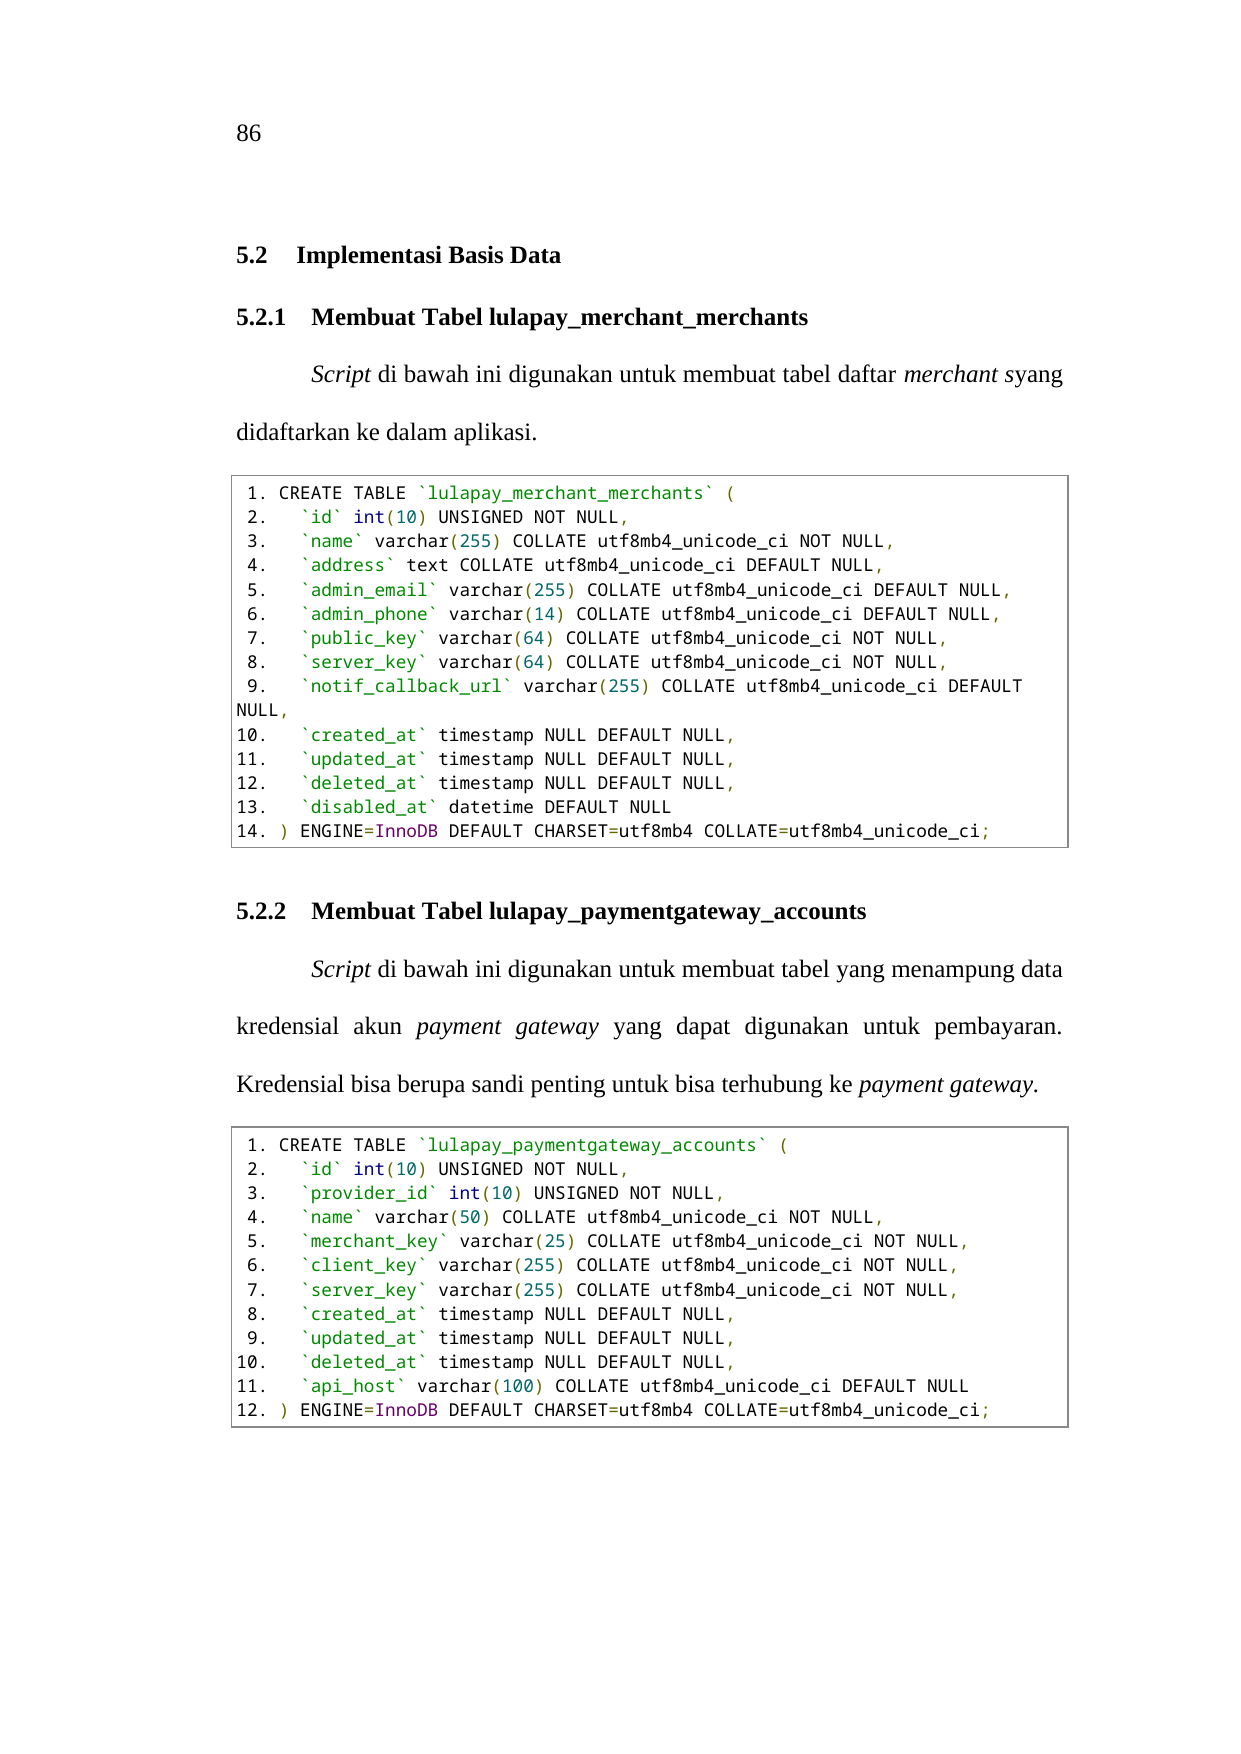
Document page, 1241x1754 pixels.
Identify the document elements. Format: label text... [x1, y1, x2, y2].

text 3. `name` varchar(255) COLLATE utf8mb4_unicode_ci NOT NULL, [236, 529, 1063, 553]
text 8. `server_key` varchar(64) COLLATE utf8mb4_unicode_ci NOT NULL, [236, 649, 1063, 674]
text 9. `notif_callback_url` varchar(255) COLLATE utf8mb4_unicode_ci DEFAULT NULL, [236, 674, 1063, 722]
text 11. `api_host` varchar(100) COLLATE utf8mb4_unicode_ci DEFAULT NULL [236, 1374, 1063, 1392]
subtitle Membuat Tabel lulapay_merchant_merchants [236, 302, 1063, 331]
text 7. `public_key` varchar(64) COLLATE utf8mb4_unicode_ci NOT NULL, [236, 625, 1063, 649]
text 2. `id` int(10) UNSIGNED NOT NULL, [236, 1156, 1063, 1180]
text 13. `disabled_at` datetime DEFAULT NULL [236, 794, 1063, 813]
subtitle Implementasi Basis Data [236, 240, 1063, 269]
text Script di bawah ini digunakan untuk membuat tabel yang menampung data kredensial akun payment gateway yang dapat digunakan untuk pembayaran. Kredensial bisa berupa sandi penting untuk bisa terhubung ke payment gateway. [236, 954, 1063, 1097]
text 1. CREATE TABLE `lulapay_merchant_merchants` ( [232, 476, 1067, 504]
text 7. `server_key` varchar(255) COLLATE utf8mb4_unicode_ci NOT NULL, [236, 1277, 1063, 1301]
text 8. `created_at` timestamp NULL DEFAULT NULL, [236, 1301, 1063, 1325]
text 6. `client_key` varchar(255) COLLATE utf8mb4_unicode_ci NOT NULL, [236, 1253, 1063, 1277]
text 10. `deleted_at` timestamp NULL DEFAULT NULL, [236, 1349, 1063, 1374]
text 4. `address` text COLLATE utf8mb4_unicode_ci DEFAULT NULL, [236, 553, 1063, 577]
text 14. ) ENGINE=InnoDB DEFAULT CHARSET=utf8mb4 COLLATE=utf8mb4_unicode_ci; [232, 813, 1067, 847]
text 11. `updated_at` timestamp NULL DEFAULT NULL, [236, 746, 1063, 770]
text 9. `updated_at` timestamp NULL DEFAULT NULL, [236, 1325, 1063, 1349]
text 12. ) ENGINE=InnoDB DEFAULT CHARSET=utf8mb4 COLLATE=utf8mb4_unicode_ci; [232, 1392, 1067, 1426]
text 10. `created_at` timestamp NULL DEFAULT NULL, [236, 722, 1063, 746]
text 3. `provider_id` int(10) UNSIGNED NOT NULL, [236, 1180, 1063, 1204]
text 12. `deleted_at` timestamp NULL DEFAULT NULL, [236, 770, 1063, 794]
text 5. `admin_email` varchar(255) COLLATE utf8mb4_unicode_ci DEFAULT NULL, [236, 577, 1063, 601]
text 1. CREATE TABLE `lulapay_paymentgateway_accounts` ( [232, 1128, 1067, 1156]
subtitle Membuat Tabel lulapay_paymentgateway_accounts [236, 896, 1063, 925]
text Script di bawah ini digunakan untuk membuat tabel daftar merchant syang didaftarkan ke dalam aplikasi. [236, 359, 1063, 446]
text 4. `name` varchar(50) COLLATE utf8mb4_unicode_ci NOT NULL, [236, 1204, 1063, 1229]
text 6. `admin_phone` varchar(14) COLLATE utf8mb4_unicode_ci DEFAULT NULL, [236, 601, 1063, 625]
text 2. `id` int(10) UNSIGNED NOT NULL, [236, 504, 1063, 529]
text 5. `merchant_key` varchar(25) COLLATE utf8mb4_unicode_ci NOT NULL, [236, 1229, 1063, 1253]
